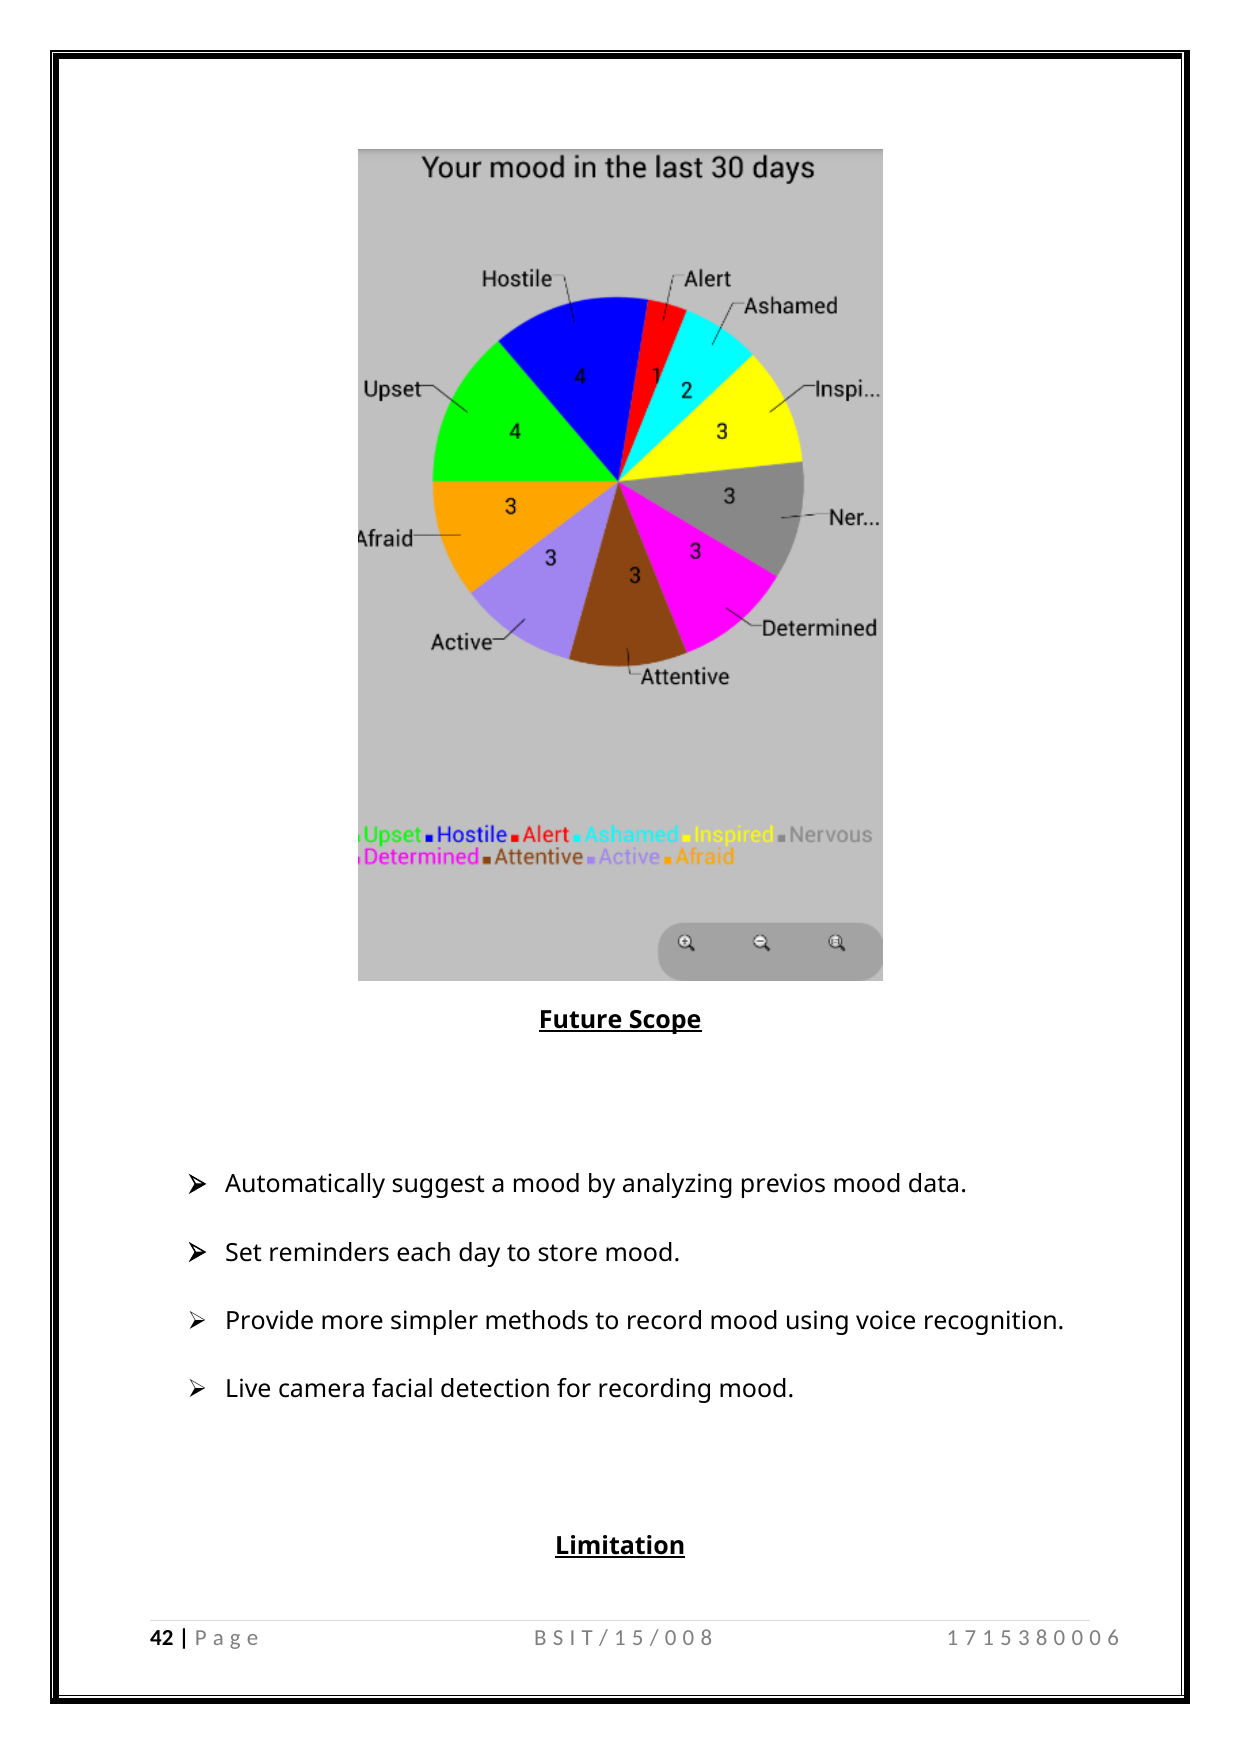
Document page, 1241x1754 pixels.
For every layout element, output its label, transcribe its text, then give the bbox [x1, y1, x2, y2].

picture [358, 149, 883, 981]
list Live camera facial detection for recording mood. [187, 1370, 1090, 1404]
text Limitation [150, 1527, 1090, 1562]
list Provide more simpler methods to record mood using voice recognition. [187, 1302, 1090, 1336]
list Set reminders each day to store mood. [187, 1234, 1090, 1268]
text Future Scope [150, 1001, 1090, 1035]
list Automatically suggest a mood by analyzing previos mood data. [187, 1166, 1090, 1200]
